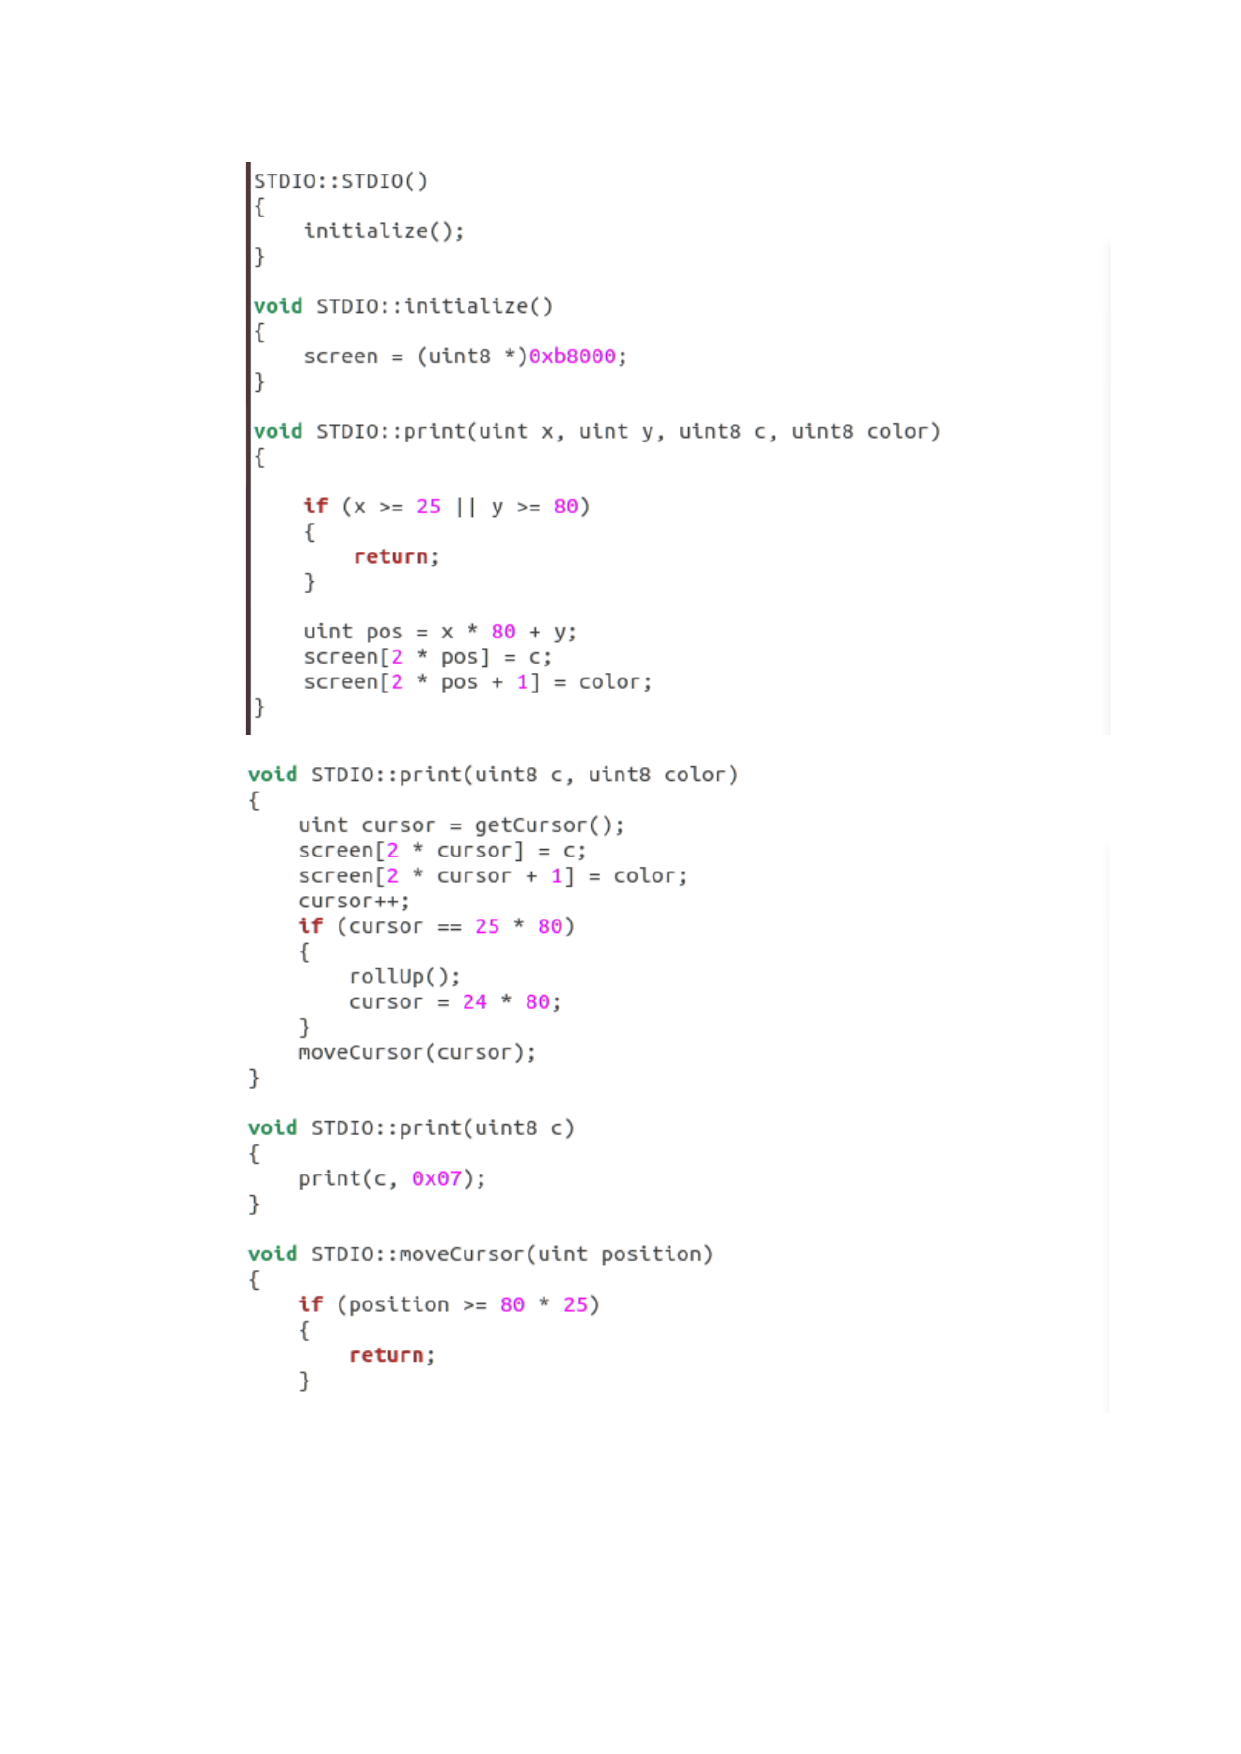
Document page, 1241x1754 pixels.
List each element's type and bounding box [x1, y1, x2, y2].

picture [245, 761, 1110, 1413]
picture [245, 162, 1111, 735]
